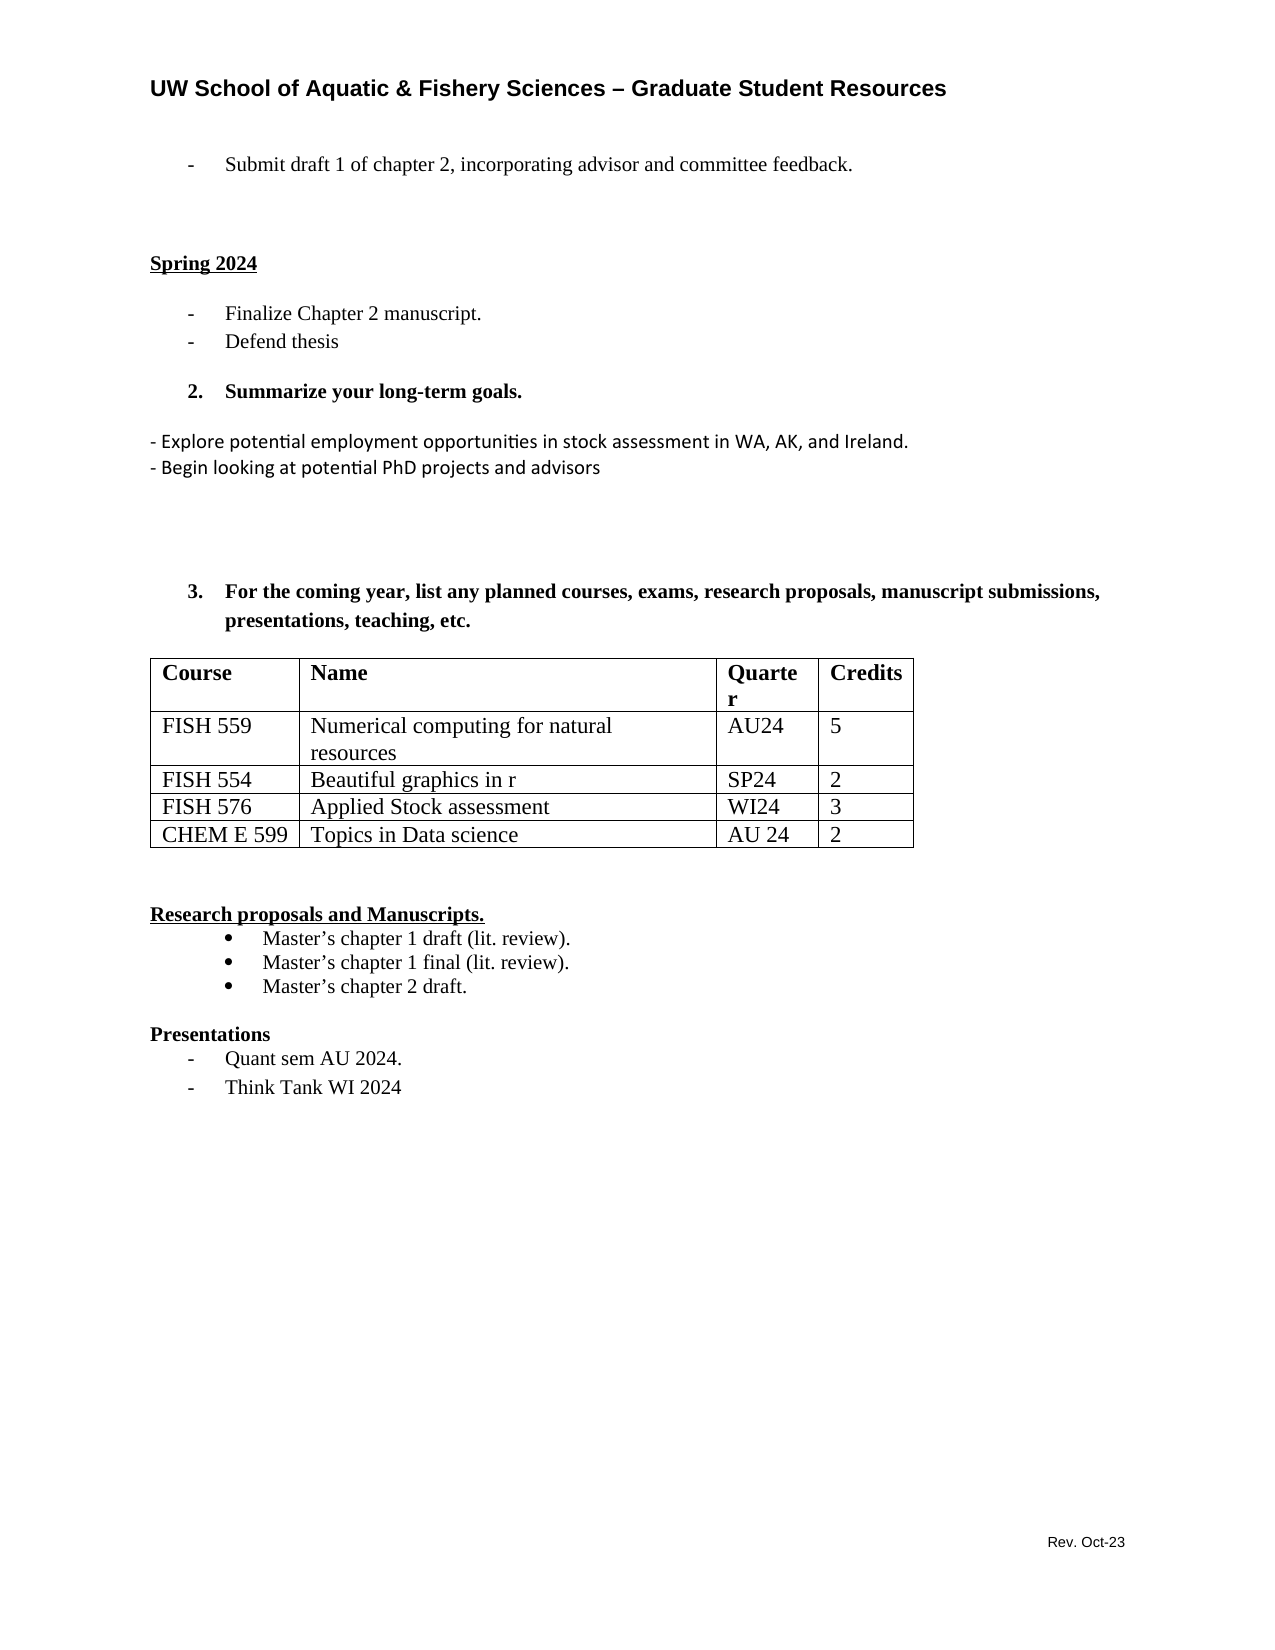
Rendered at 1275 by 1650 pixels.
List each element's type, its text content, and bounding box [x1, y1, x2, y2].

table_header Credits [819, 659, 913, 711]
table_cell 2 [819, 766, 913, 792]
list Master’s chapter 1 draft (lit. review). [225, 926, 1125, 950]
table_cell 5 [819, 712, 913, 765]
text Spring 2024 [150, 251, 1125, 275]
list For the coming year, list any planned courses, exams, research proposals, manuscript submissions, presentations, teaching, etc. [187, 579, 1125, 632]
table_header Name [300, 659, 716, 711]
table_cell FISH 559 [151, 712, 299, 765]
text Presentations [150, 1022, 1125, 1046]
table_cell 2 [819, 821, 913, 847]
table_cell CHEM E 599 [151, 821, 299, 847]
table_cell 3 [819, 794, 913, 820]
table_cell SP24 [717, 766, 818, 792]
list Quant sem AU 2024. [187, 1046, 1125, 1070]
list Master’s chapter 1 final (lit. review). [225, 950, 1125, 974]
table_cell AU24 [717, 712, 818, 765]
table_header Quarter [717, 659, 818, 711]
table_cell FISH 576 [151, 794, 299, 820]
text - Explore potential employment opportunities in stock assessment in WA, AK, and Ireland. - Begin looking at potential PhD projects and advisors [150, 429, 1125, 479]
table_cell Applied Stock assessment [300, 794, 716, 820]
list Summarize your long-term goals. [187, 379, 1125, 403]
list Submit draft 1 of chapter 2, incorporating advisor and committee feedback. [187, 151, 1125, 176]
table_cell Topics in Data science [300, 821, 716, 847]
list Think Tank WI 2024 [187, 1075, 1125, 1099]
list Master’s chapter 2 draft. [225, 974, 1125, 998]
table_header Course [151, 659, 299, 711]
table_cell AU 24 [717, 821, 818, 847]
list Defend thesis [187, 329, 1125, 353]
text Research proposals and Manuscripts. [150, 902, 1125, 926]
table_cell WI24 [717, 794, 818, 820]
list Finalize Chapter 2 manuscript. [187, 301, 1125, 324]
table_cell Beautiful graphics in r [300, 766, 716, 792]
table_cell FISH 554 [151, 766, 299, 792]
table_cell Numerical computing for natural resources [300, 712, 716, 765]
